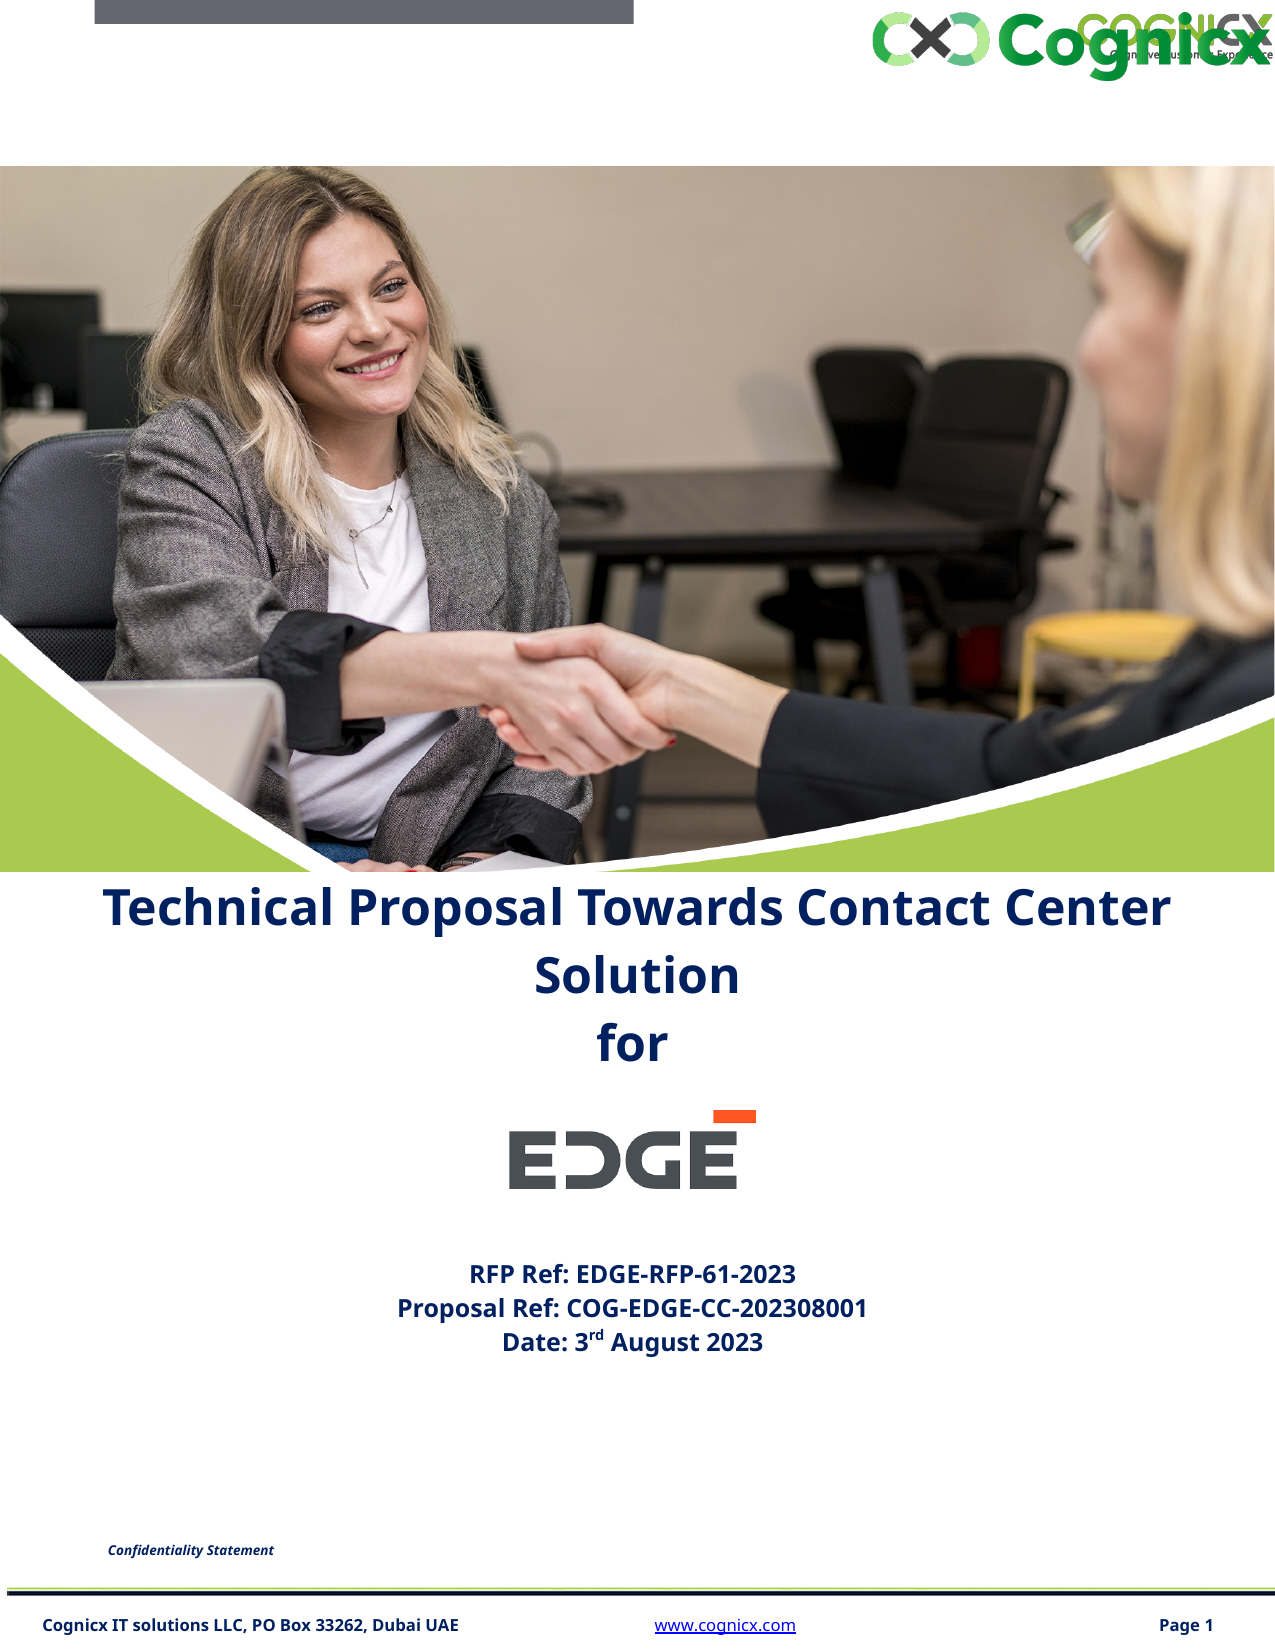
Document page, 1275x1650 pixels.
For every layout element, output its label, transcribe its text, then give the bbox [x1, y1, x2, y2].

text Proposal Ref: COG-EDGE-CC-202308001 [108, 1291, 1158, 1325]
picture [94, 0, 634, 24]
picture [2, 1584, 1275, 1597]
picture [872, 12, 1275, 81]
text Technical Proposal Towards Contact Center Solution [0, 872, 1275, 1008]
picture [0, 166, 1275, 872]
text Confidentiality Statement [108, 1540, 1158, 1559]
text Date: 3rd August 2023 [108, 1325, 1158, 1359]
text RFP Ref: EDGE-RFP-61-2023 [108, 1257, 1158, 1291]
picture [509, 1110, 756, 1189]
text for [108, 1008, 1158, 1076]
